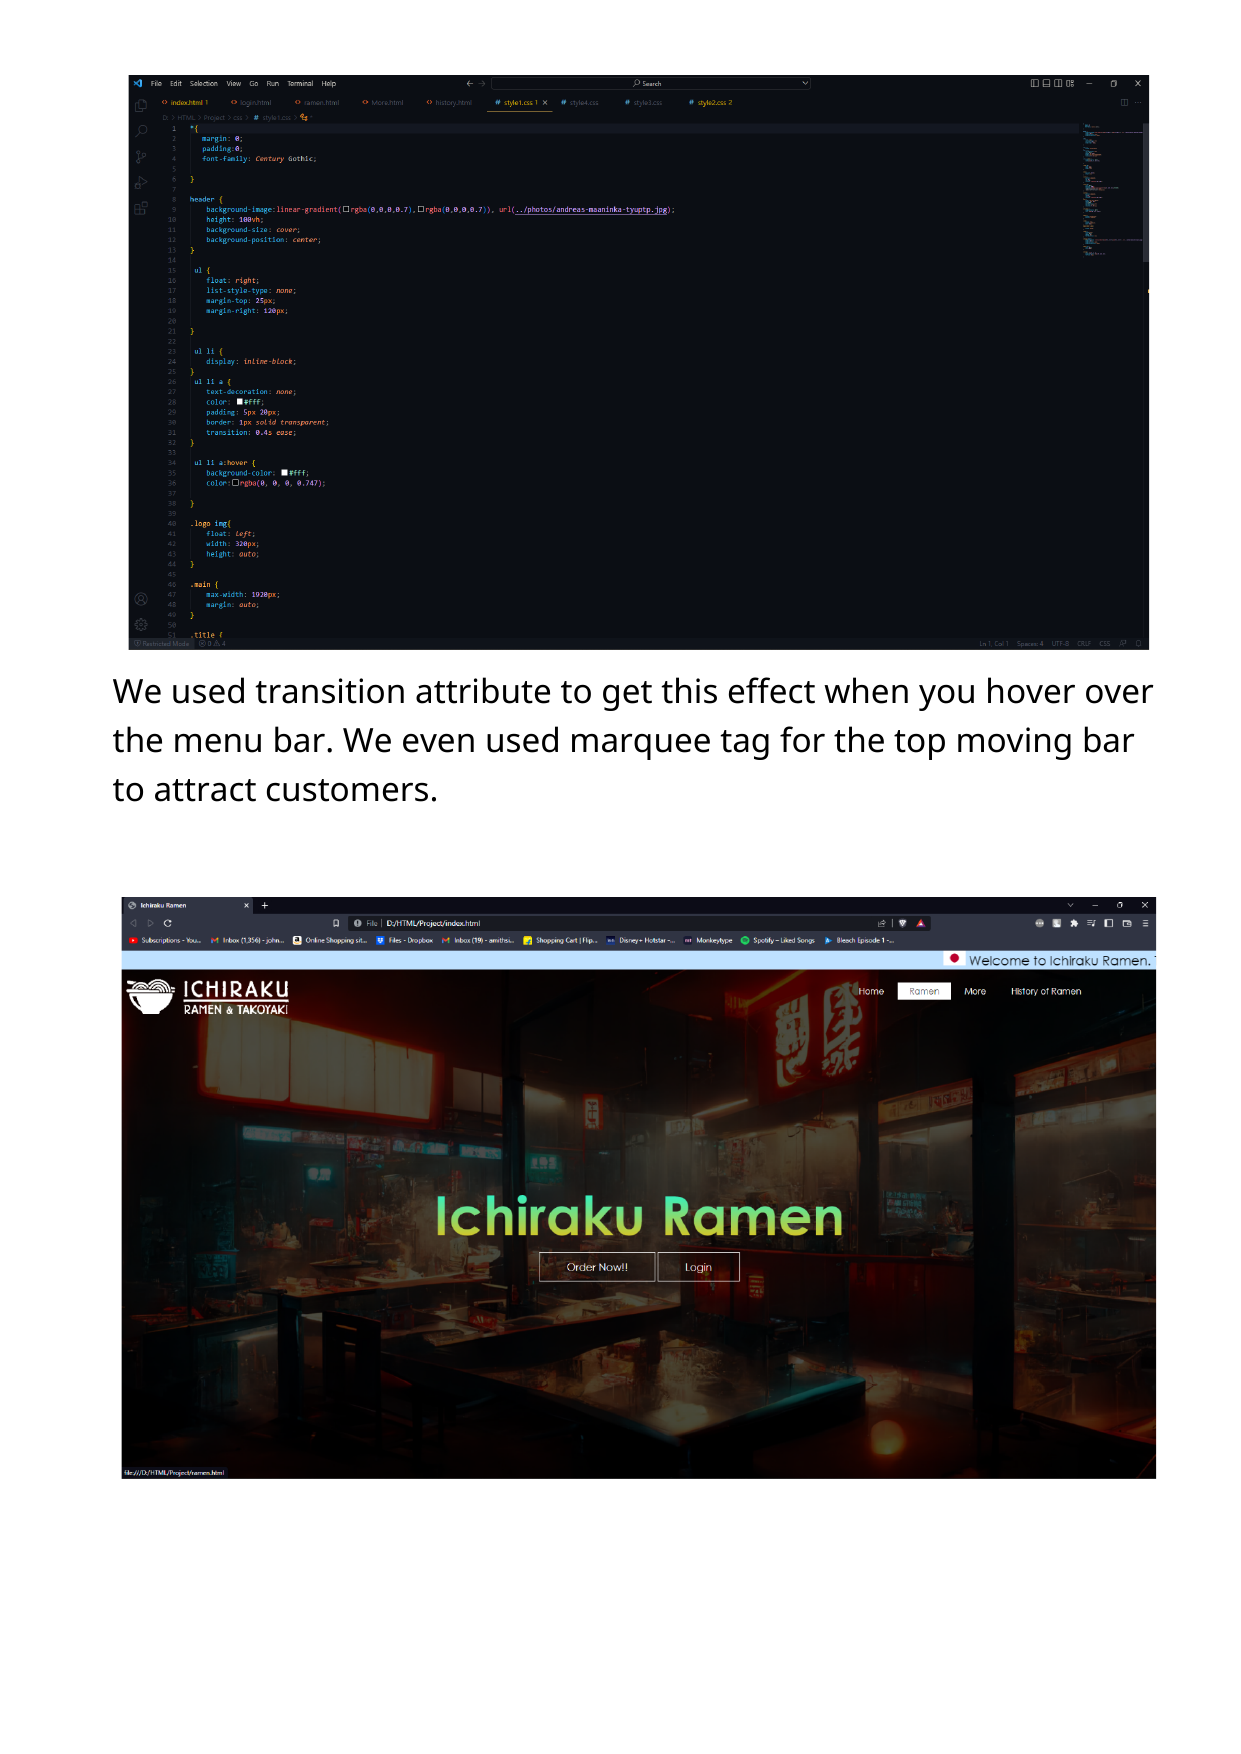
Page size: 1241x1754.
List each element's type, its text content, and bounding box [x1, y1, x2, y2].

picture [121, 897, 1157, 1479]
picture [128, 75, 1150, 650]
text We used transition attribute to get this effect when you hover over the menu bar. We even used marquee tag for the top moving bar to attract customers. [112, 668, 1165, 811]
